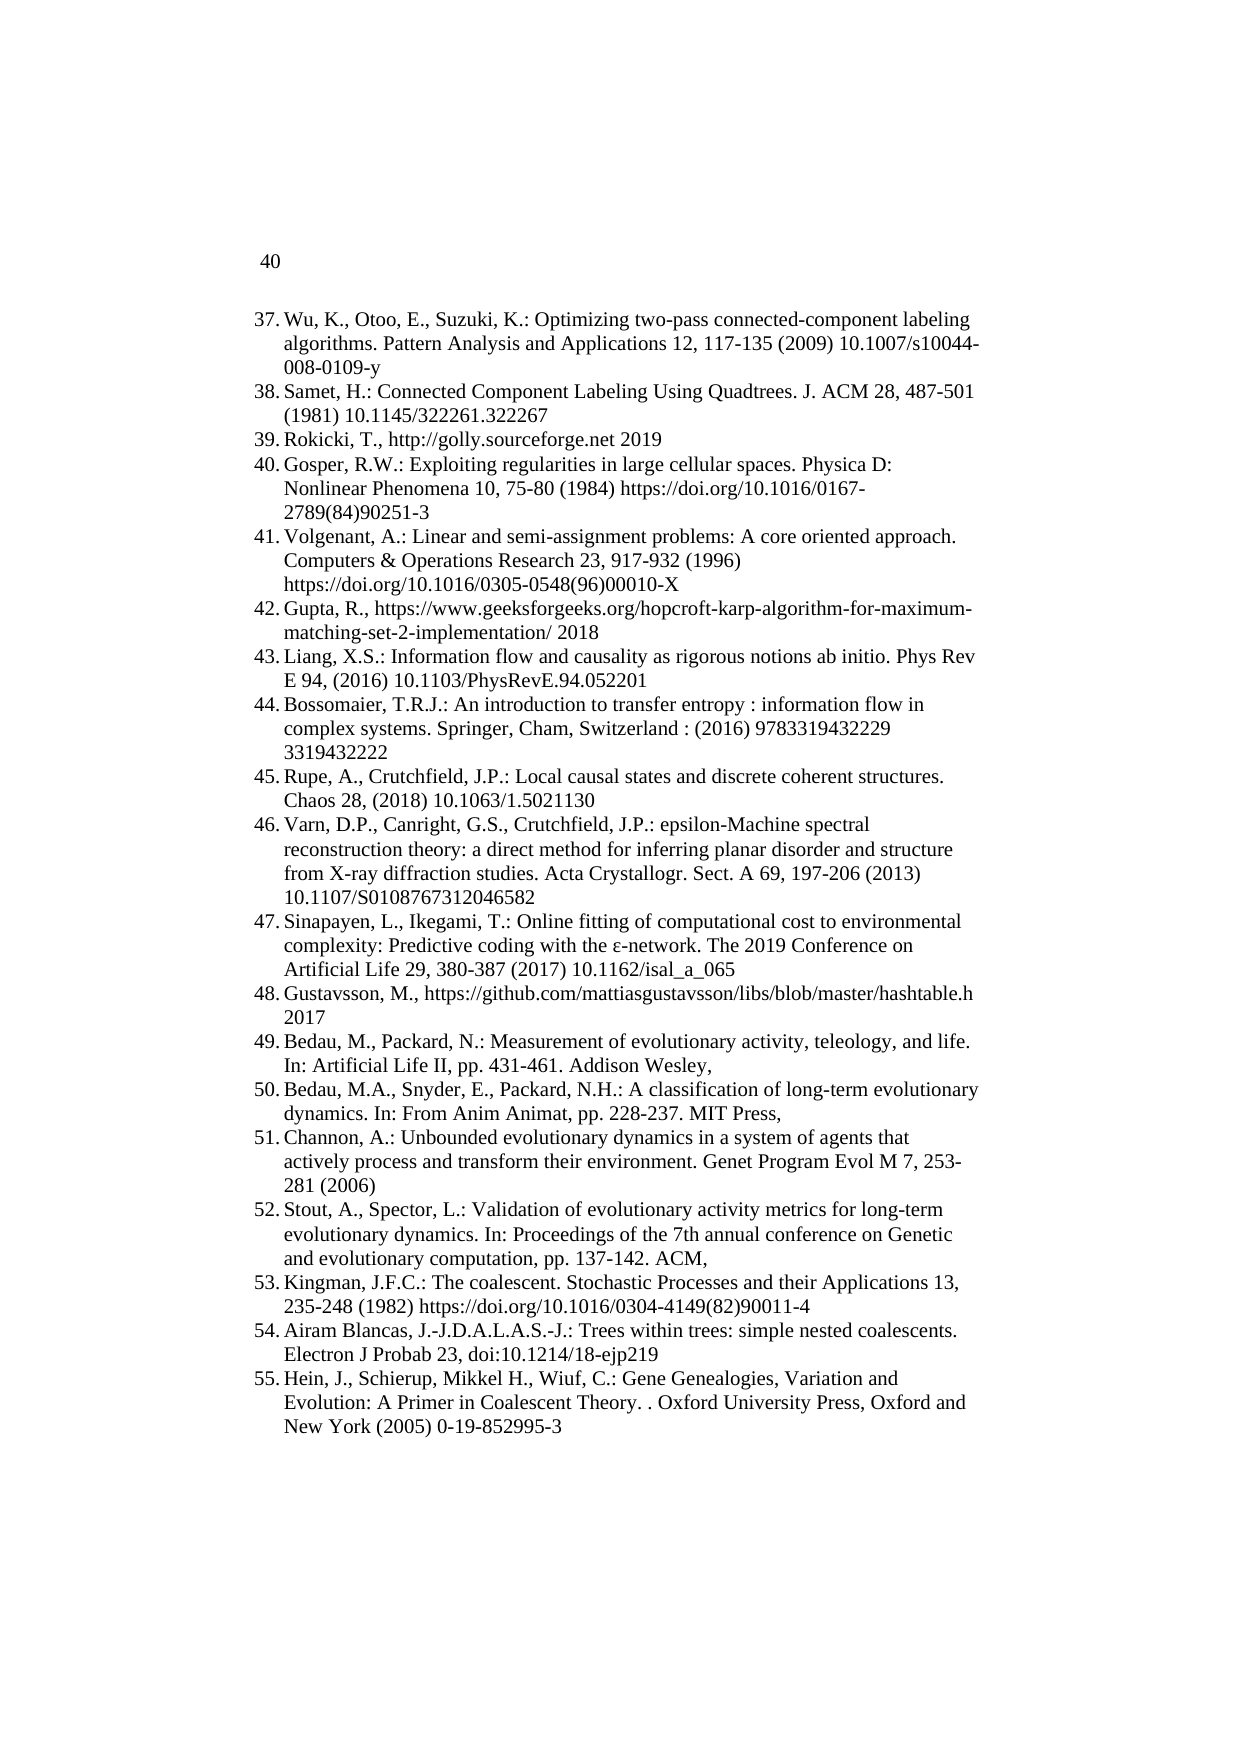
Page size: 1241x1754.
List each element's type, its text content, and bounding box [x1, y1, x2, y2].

text 3319432222 [283, 740, 980, 764]
text 45. Rupe, A., Crutchfield, J.P.: Local causal states and discrete coherent structures. Chaos 28, (2018) 10.1063/1.5021130 [254, 764, 980, 812]
text 50. Bedau, M.A., Snyder, E., Packard, N.H.: A classification of long-term evolutionary dynamics. In: From Anim Animat, pp. 228-237. MIT Press, [254, 1077, 980, 1125]
text 55. Hein, J., Schierup, Mikkel H., Wiuf, C.: Gene Genealogies, Variation and Evolution: A Primer in Coalescent Theory. . Oxford University Press, Oxford and New York (2005) 0‐19‐852995‐3 [254, 1366, 980, 1438]
text 49. Bedau, M., Packard, N.: Measurement of evolutionary activity, teleology, and life. In: Artificial Life II, pp. 431-461. Addison Wesley, [254, 1029, 980, 1077]
text 41. Volgenant, A.: Linear and semi-assignment problems: A core oriented approach. Computers & Operations Research 23, 917-932 (1996) https://doi.org/10.1016/0305-0548(96)00010-X [254, 524, 980, 596]
text 53. Kingman, J.F.C.: The coalescent. Stochastic Processes and their Applications 13, 235-248 (1982) https://doi.org/10.1016/0304-4149(82)90011-4 [254, 1269, 980, 1318]
text 37. Wu, K., Otoo, E., Suzuki, K.: Optimizing two-pass connected-component labeling algorithms. Pattern Analysis and Applications 12, 117-135 (2009) 10.1007/s10044-008-0109-y [254, 307, 980, 379]
text 51. Channon, A.: Unbounded evolutionary dynamics in a system of agents that actively process and transform their environment. Genet Program Evol M 7, 253-281 (2006) [254, 1125, 980, 1197]
text 42. Gupta, R., https://www.geeksforgeeks.org/hopcroft-karp-algorithm-for-maximum-matching-set-2-implementation/ 2018 [254, 596, 980, 644]
text 38. Samet, H.: Connected Component Labeling Using Quadtrees. J. ACM 28, 487-501 (1981) 10.1145/322261.322267 [254, 379, 980, 427]
text 47. Sinapayen, L., Ikegami, T.: Online fitting of computational cost to environmental complexity: Predictive coding with the ε-network. The 2019 Conference on Artificial Life 29, 380-387 (2017) 10.1162/isal_a_065 [254, 909, 980, 981]
text 40. Gosper, R.W.: Exploiting regularities in large cellular spaces. Physica D: Nonlinear Phenomena 10, 75-80 (1984) https://doi.org/10.1016/0167-2789(84)90251-3 [254, 451, 980, 524]
text 44. Bossomaier, T.R.J.: An introduction to transfer entropy : information flow in complex systems. Springer, Cham, Switzerland : (2016) 9783319432229 [254, 692, 980, 740]
text 43. Liang, X.S.: Information flow and causality as rigorous notions ab initio. Phys Rev E 94, (2016) 10.1103/PhysRevE.94.052201 [254, 644, 980, 692]
text 54. Airam Blancas, J.-J.D.A.L.A.S.-J.: Trees within trees: simple nested coalescents. Electron J Probab 23, doi:10.1214/18-ejp219 [254, 1318, 980, 1366]
text 52. Stout, A., Spector, L.: Validation of evolutionary activity metrics for long-term evolutionary dynamics. In: Proceedings of the 7th annual conference on Genetic and evolutionary computation, pp. 137-142. ACM, [254, 1197, 980, 1269]
text 48. Gustavsson, M., https://github.com/mattiasgustavsson/libs/blob/master/hashtable.h 2017 [254, 981, 980, 1029]
text 46. Varn, D.P., Canright, G.S., Crutchfield, J.P.: epsilon-Machine spectral reconstruction theory: a direct method for inferring planar disorder and structure from X-ray diffraction studies. Acta Crystallogr. Sect. A 69, 197-206 (2013) 10.1107/S0108767312046582 [254, 812, 980, 909]
text 39. Rokicki, T., http://golly.sourceforge.net 2019 [254, 427, 980, 451]
